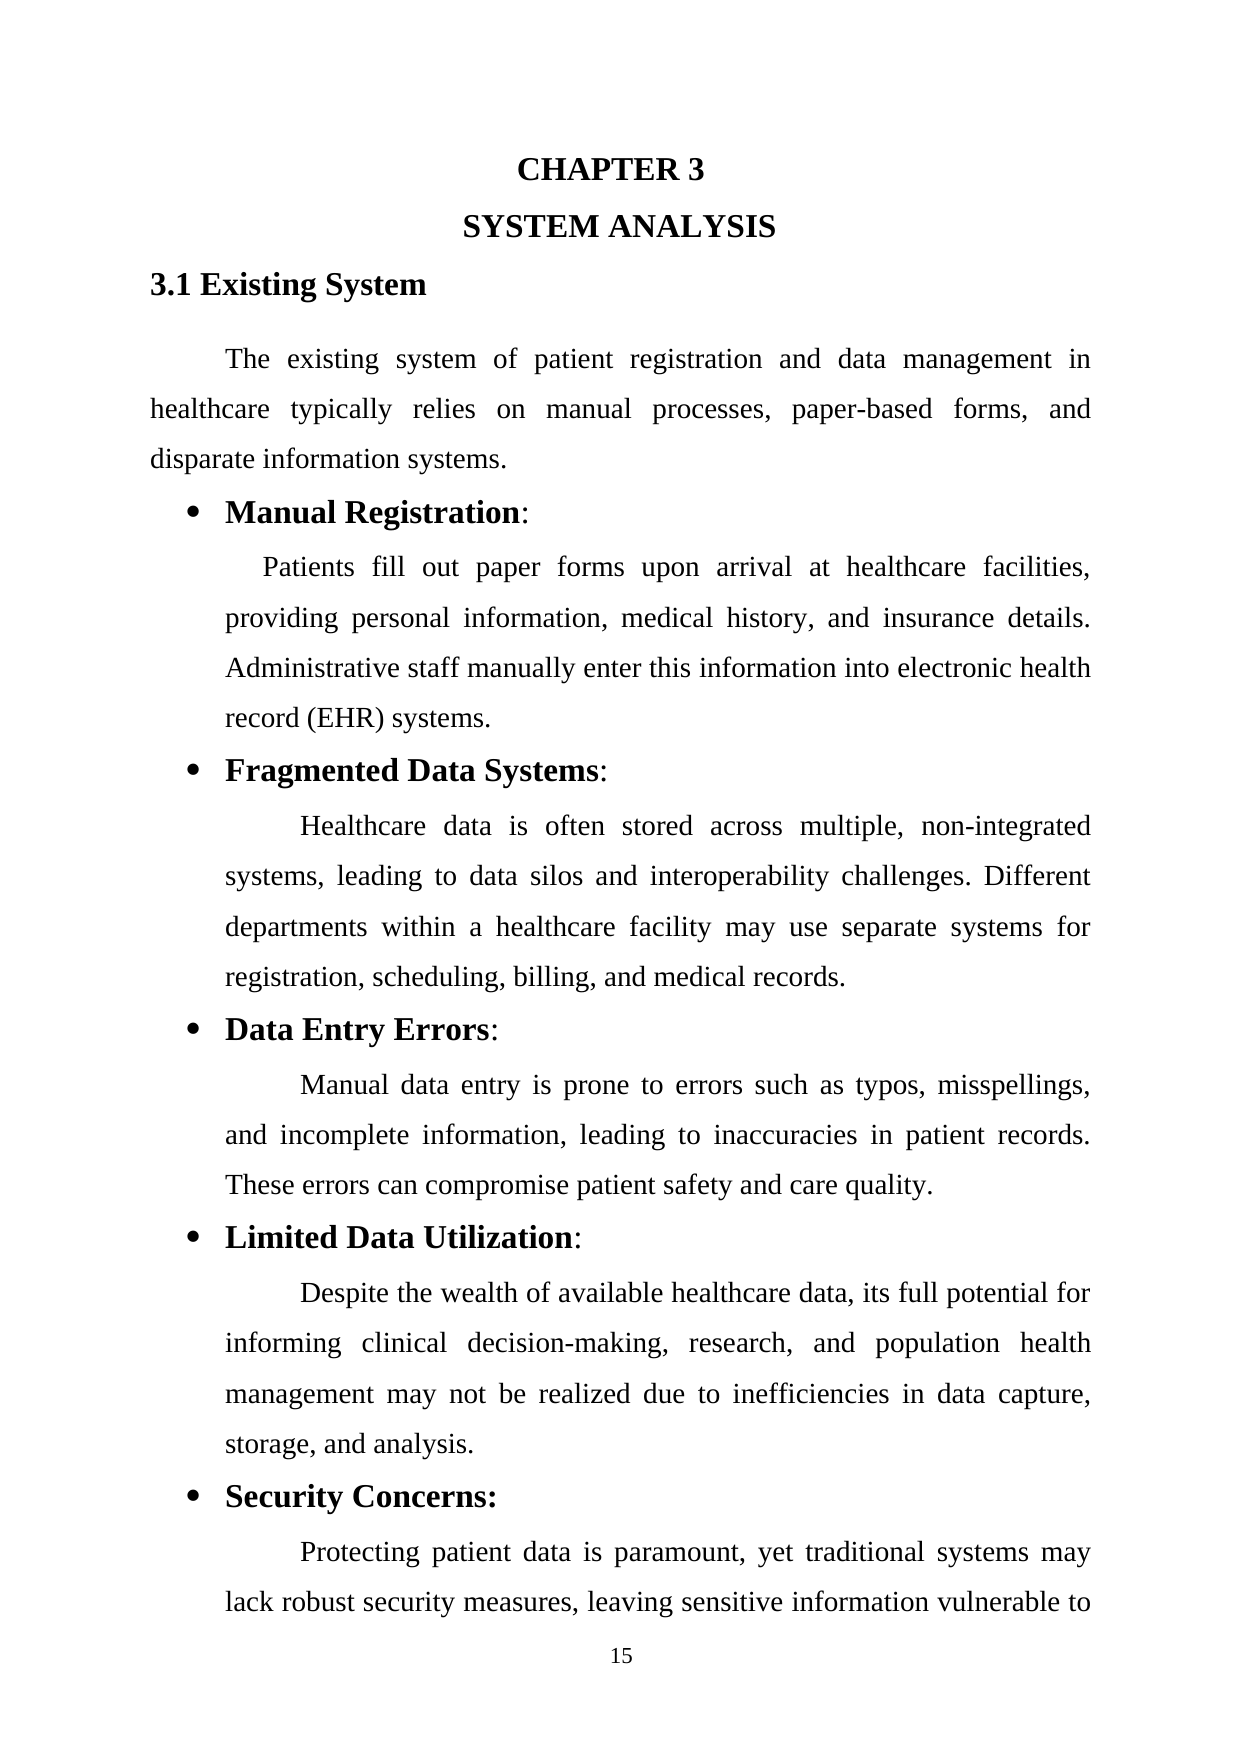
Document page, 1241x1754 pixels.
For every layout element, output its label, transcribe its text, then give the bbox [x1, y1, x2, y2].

list Despite the wealth of available healthcare data, its full potential for informing clinical decision-making, research, and population health management may not be realized due to inefficiencies in data capture, storage, and analysis. [225, 1275, 1092, 1460]
list Limited Data Utilization: [187, 1218, 1092, 1256]
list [225, 1534, 1092, 1618]
text Patients fill out paper forms upon arrival at healthcare facilities, providing personal information, medical history, and insurance details. Administrative staff manually enter this information into electronic health record (EHR) systems. [225, 549, 1092, 734]
list Fragmented Data Systems: [187, 751, 1092, 789]
list Manual Registration: [187, 492, 1092, 530]
list Security Concerns: [187, 1477, 1092, 1515]
text Manual data entry is prone to errors such as typos, misspellings, and incomplete information, leading to inaccuracies in patient records. These errors can compromise patient safety and care quality. [225, 1067, 1092, 1201]
text The existing system of patient registration and data management in healthcare typically relies on manual processes, paper-based forms, and disparate information systems. [150, 341, 1092, 475]
list Data Entry Errors: [187, 1009, 1092, 1048]
text Healthcare data is often stored across multiple, non-integrated systems, leading to data silos and interoperability challenges. Different departments within a healthcare facility may use separate systems for registration, scheduling, billing, and medical records. [225, 808, 1092, 993]
text 3.1 Existing System [150, 264, 1092, 303]
text SYSTEM ANALYSIS [462, 207, 1092, 245]
text CHAPTER 3 [517, 149, 1092, 187]
